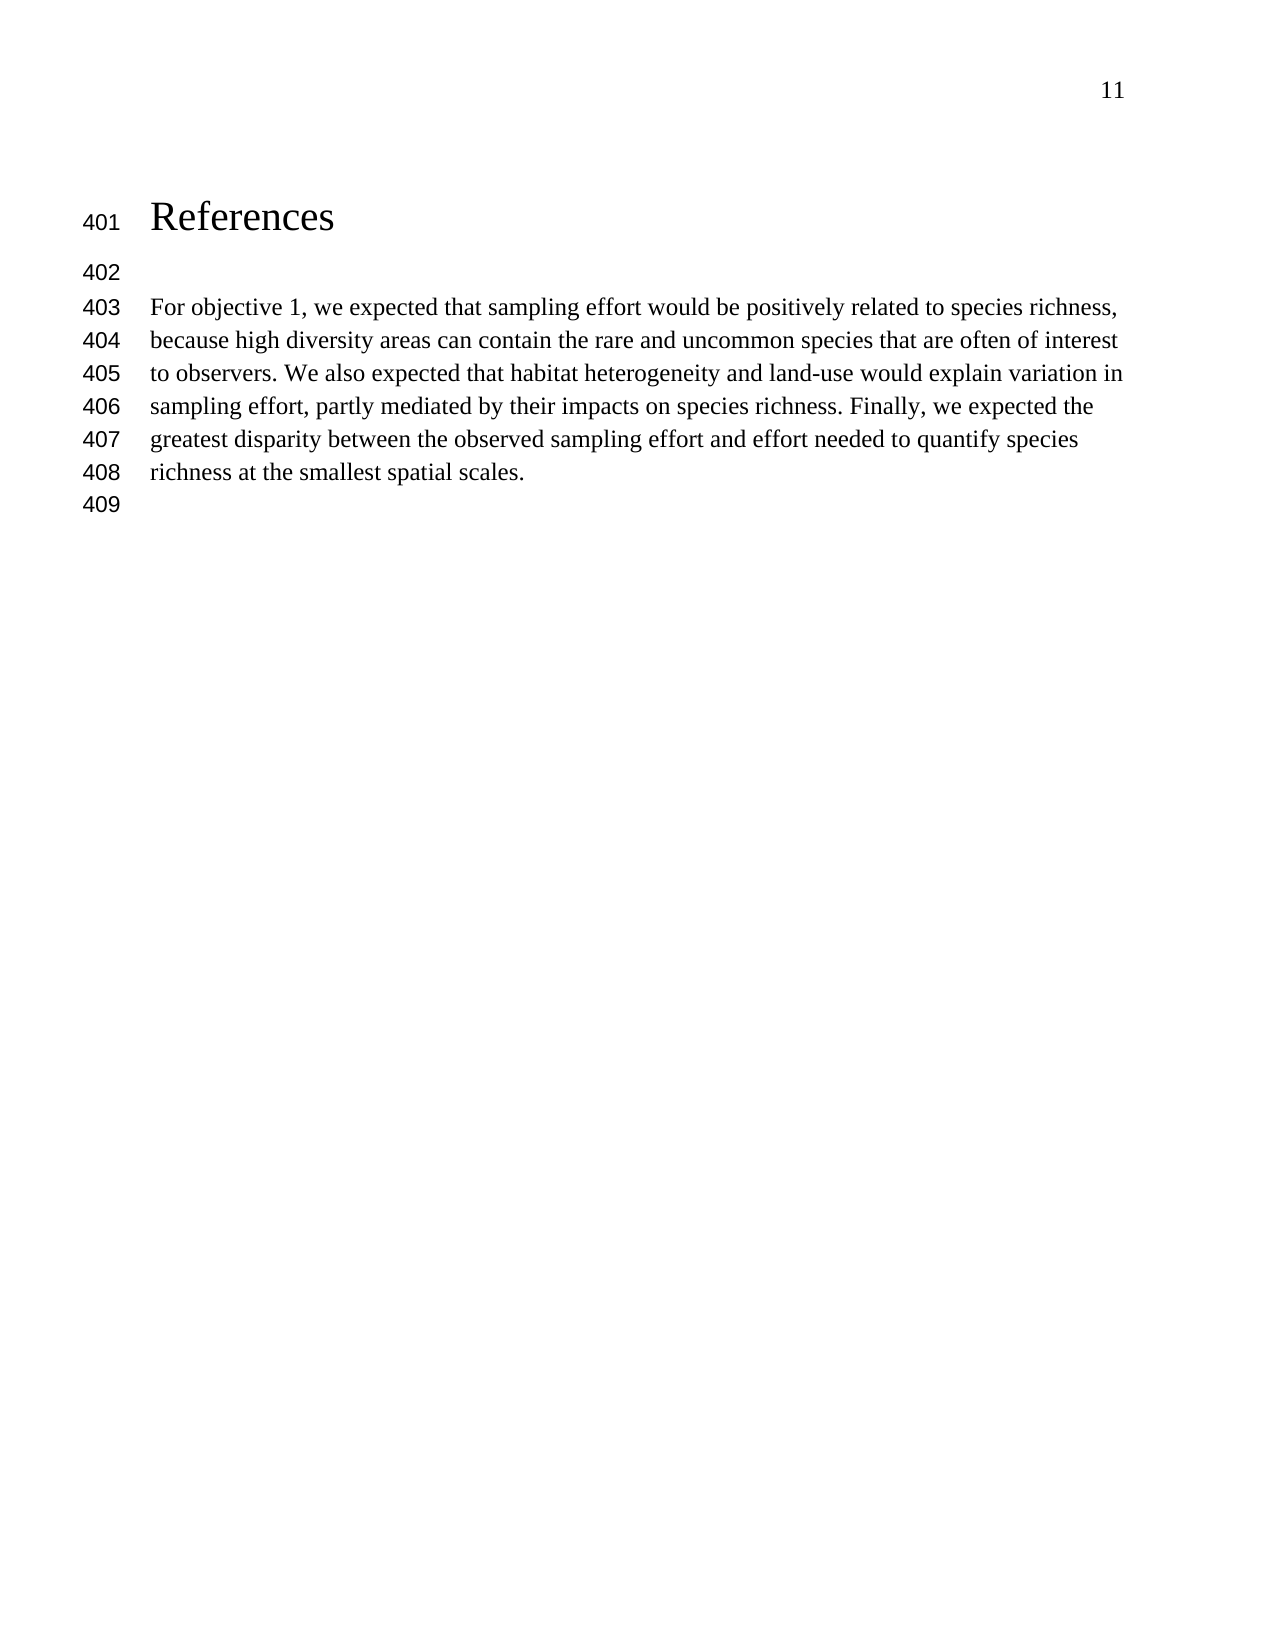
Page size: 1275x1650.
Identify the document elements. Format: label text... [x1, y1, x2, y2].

text For objective 1, we expected that sampling effort would be positively related to species richness, because high diversity areas can contain the rare and uncommon species that are often of interest to observers. We also expected that habitat heterogeneity and land-use would explain variation in sampling effort, partly mediated by their impacts on species richness. Finally, we expected the greatest disparity between the observed sampling effort and effort needed to quantify species richness at the smallest spatial scales. [150, 292, 1125, 486]
subtitle References [150, 192, 1125, 239]
